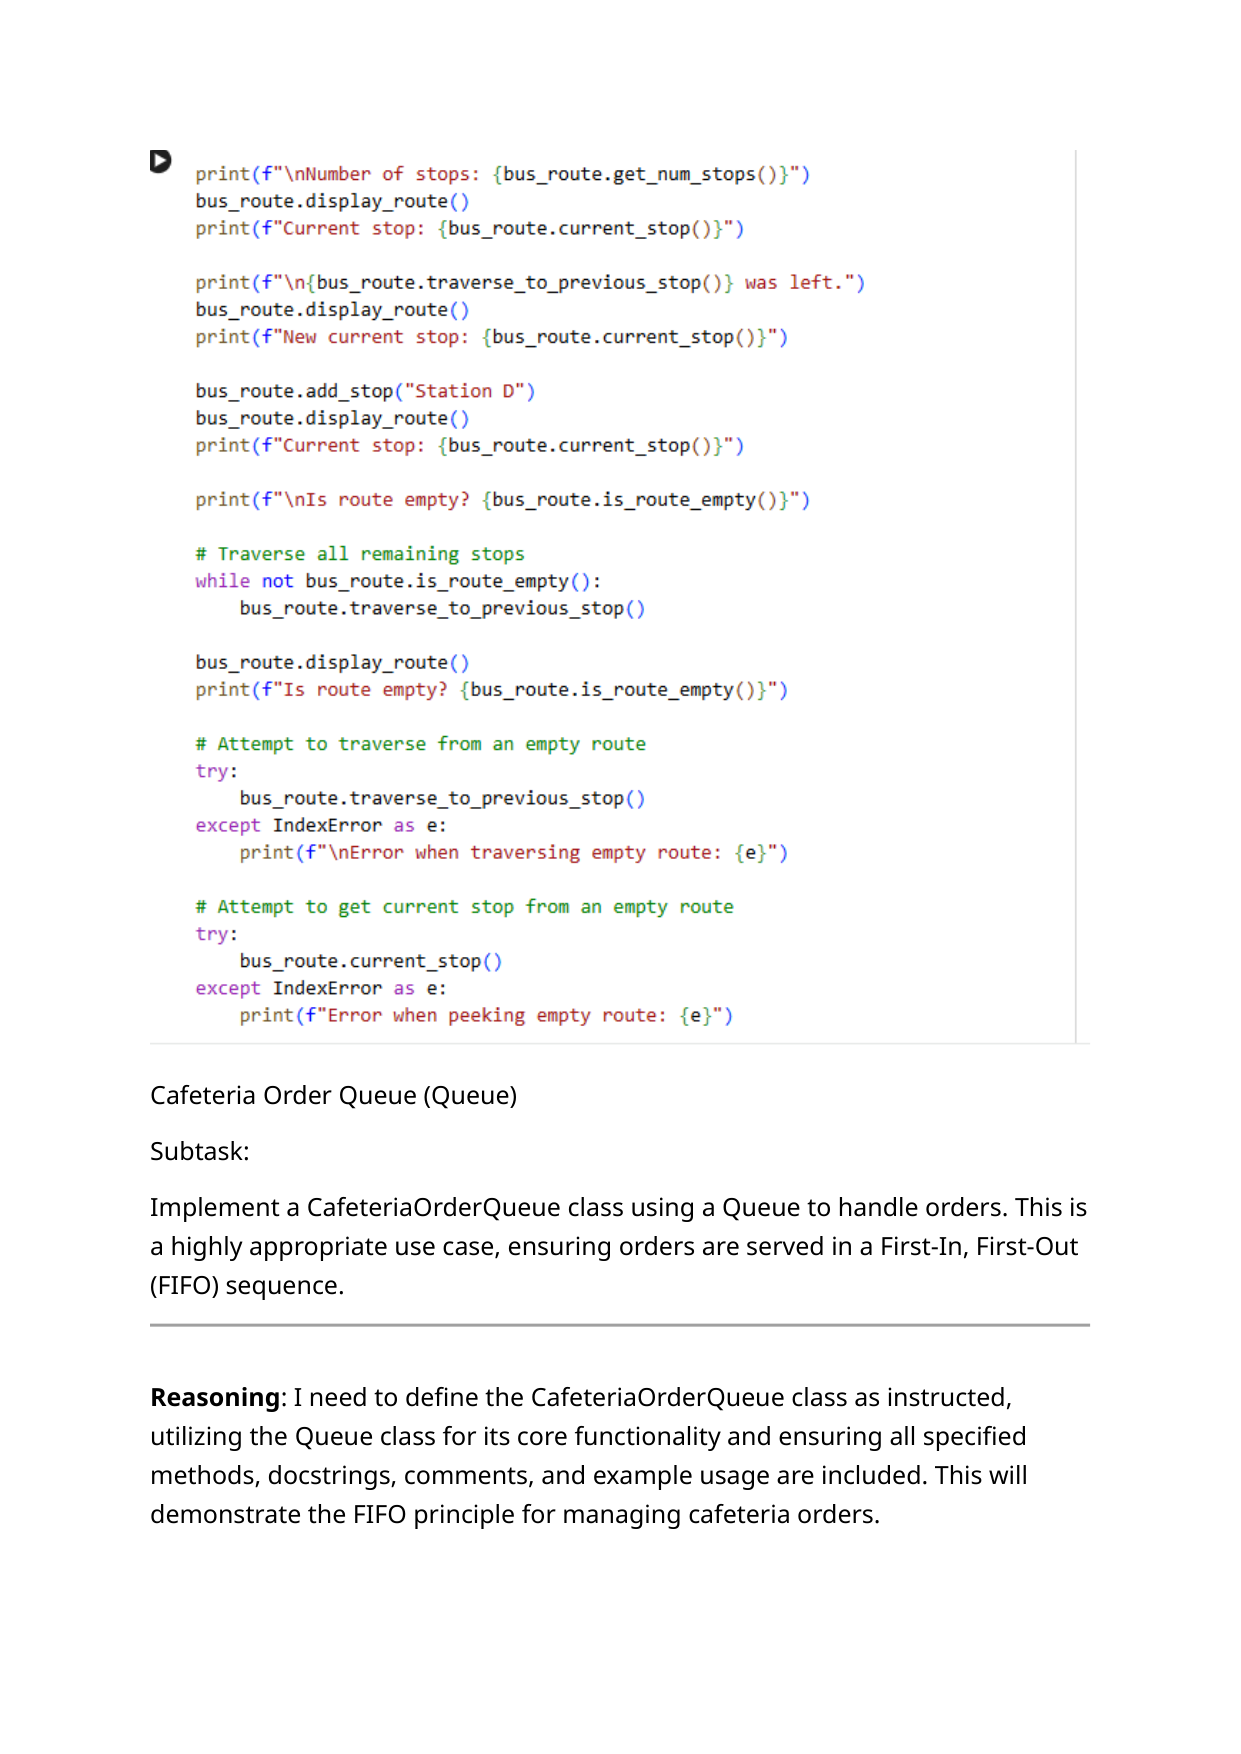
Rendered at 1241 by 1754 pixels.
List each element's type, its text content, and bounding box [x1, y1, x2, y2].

text Reasoning: I need to define the CafeteriaOrderQueue class as instructed, utilizing the Queue class for its core functionality and ensuring all specified methods, docstrings, comments, and example usage are included. This will demonstrate the FIFO principle for managing cafeteria orders. [150, 1379, 1090, 1531]
text Cafeteria Order Queue (Queue) [150, 1078, 1090, 1112]
text Implement a CafeteriaOrderQueue class using a Queue to handle orders. This is a highly appropriate use case, ensuring orders are served in a First-In, First-Out (FIFO) sequence. [150, 1189, 1090, 1302]
text Subtask: [150, 1133, 1090, 1168]
picture [150, 150, 1091, 1056]
